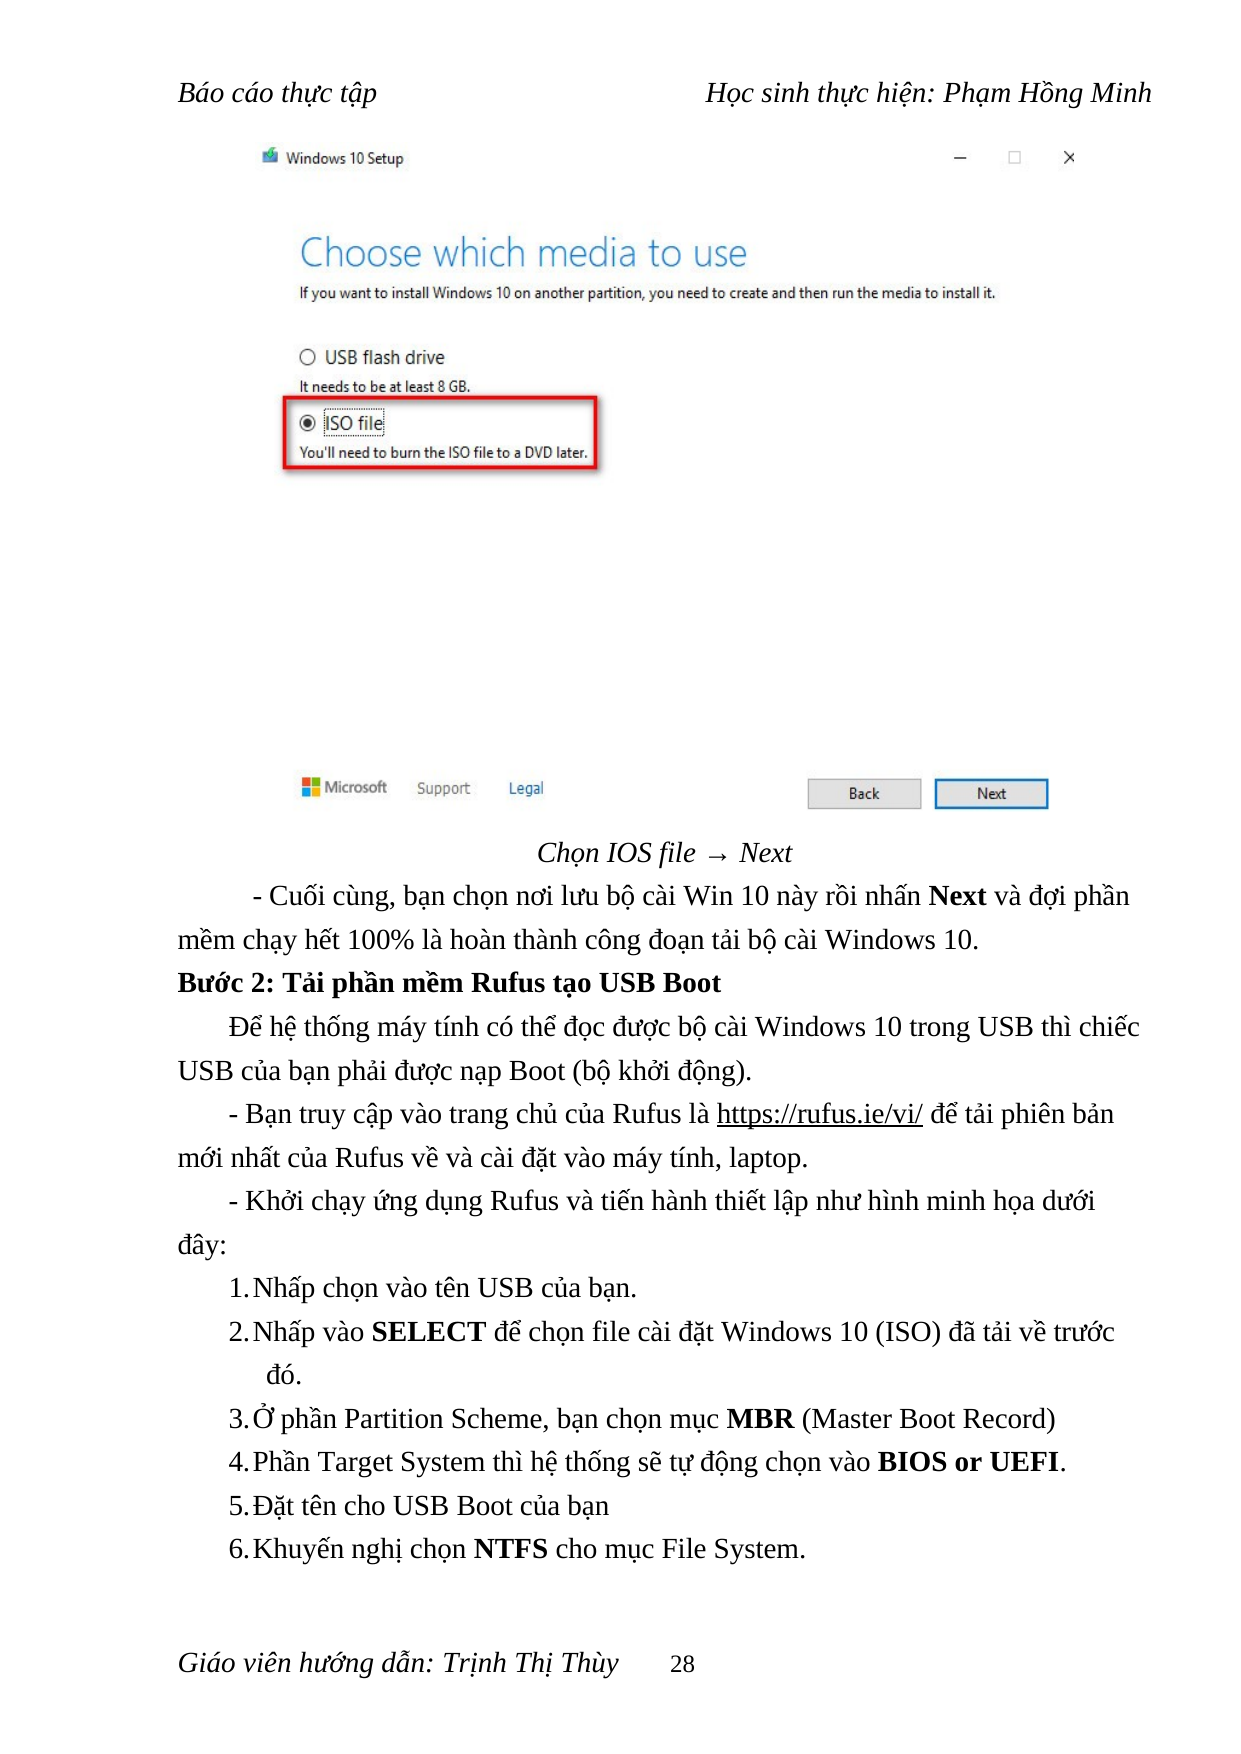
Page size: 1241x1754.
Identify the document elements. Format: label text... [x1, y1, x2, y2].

text - Khởi chạy ứng dụng Rufus và tiến hành thiết lập như hình minh họa dưới đây: [177, 1183, 1152, 1260]
picture [255, 142, 1074, 827]
list Khuyến nghị chọn NTFS cho mục File System. [228, 1532, 1152, 1565]
list Ở phần Partition Scheme, bạn chọn mục MBR (Master Boot Record) [228, 1401, 1152, 1434]
text Để hệ thống máy tính có thể đọc được bộ cài Windows 10 trong USB thì chiếc USB của bạn phải được nạp Boot (bộ khởi động). [177, 1009, 1152, 1086]
list Phần Target System thì hệ thống sẽ tự động chọn vào BIOS or UEFI. [228, 1444, 1152, 1478]
list Đặt tên cho USB Boot của bạn [228, 1488, 1152, 1522]
list Nhấp vào SELECT để chọn file cài đặt Windows 10 (ISO) đã tải về trước đó. [228, 1314, 1152, 1391]
text - Bạn truy cập vào trang chủ của Rufus là https://rufus.ie/vi/ để tải phiên bản mới nhất của Rufus về và cài đặt vào máy tính, laptop. [177, 1096, 1152, 1173]
subtitle Bước 2: Tải phần mềm Rufus tạo USB Boot [177, 966, 1152, 999]
text Chọn IOS file → Next [177, 835, 1152, 868]
list Nhấp chọn vào tên USB của bạn. [228, 1270, 1152, 1304]
text - Cuối cùng, bạn chọn nơi lưu bộ cài Win 10 này rồi nhấn Next và đợi phần mềm chạy hết 100% là hoàn thành công đoạn tải bộ cài Windows 10. [177, 878, 1152, 956]
